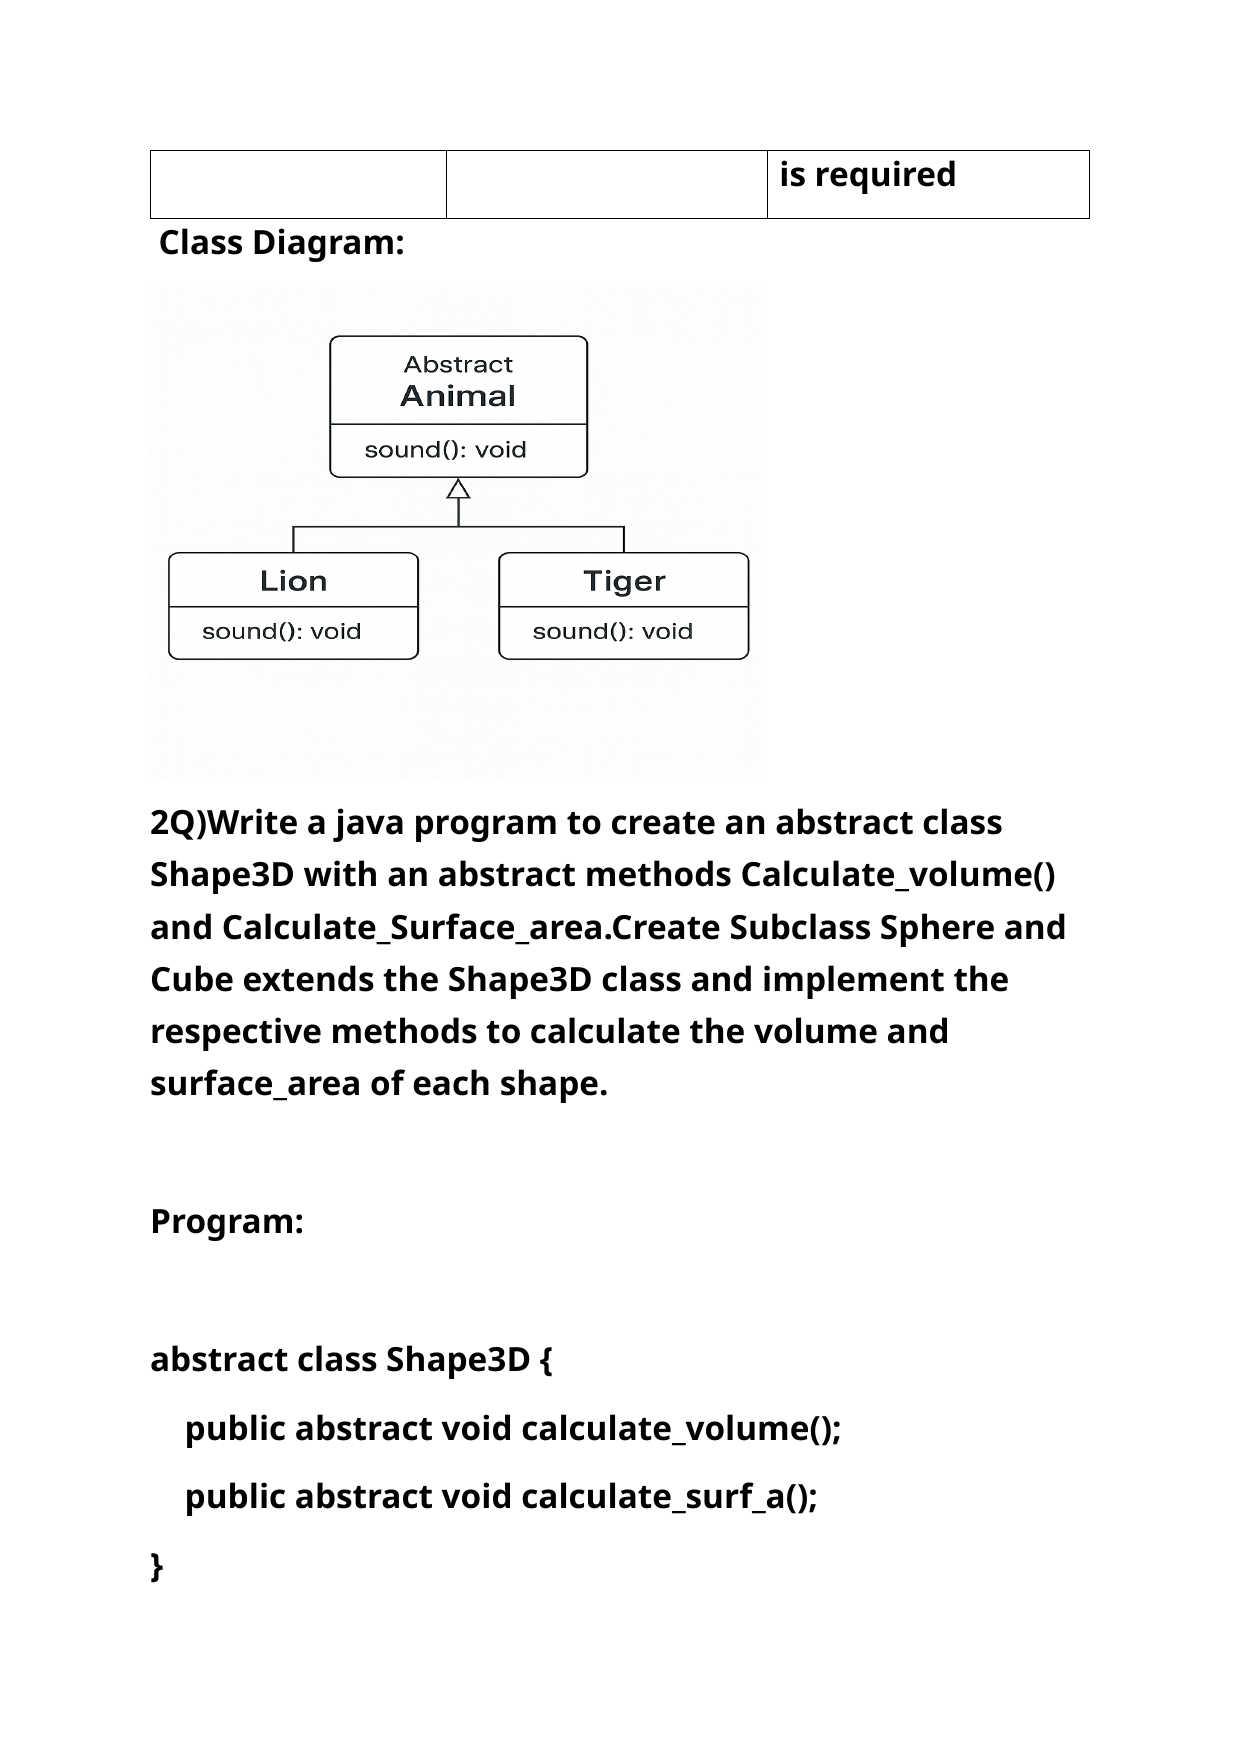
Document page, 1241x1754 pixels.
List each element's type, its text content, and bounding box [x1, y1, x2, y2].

text public abstract void calculate_surf_a(); [150, 1473, 1090, 1518]
text abstract class Shape3D { [150, 1335, 1090, 1381]
table_cell 2 [151, 151, 446, 217]
text Program: [150, 1198, 1090, 1243]
text Class Diagram: [150, 219, 1090, 264]
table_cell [768, 151, 1089, 217]
text 2Q)Write a java program to create an abstract class Shape3D with an abstract methods Calculate_volume() and Calculate_Surface_area.Create Subclass Sphere and Cube extends the Shape3D class and implement the respective methods to calculate the volume and surface_area of each shape. [150, 799, 1090, 1105]
text } [150, 1542, 1090, 1587]
table_cell } [447, 151, 767, 217]
text public abstract void calculate_volume(); [150, 1404, 1090, 1450]
picture [150, 287, 767, 778]
